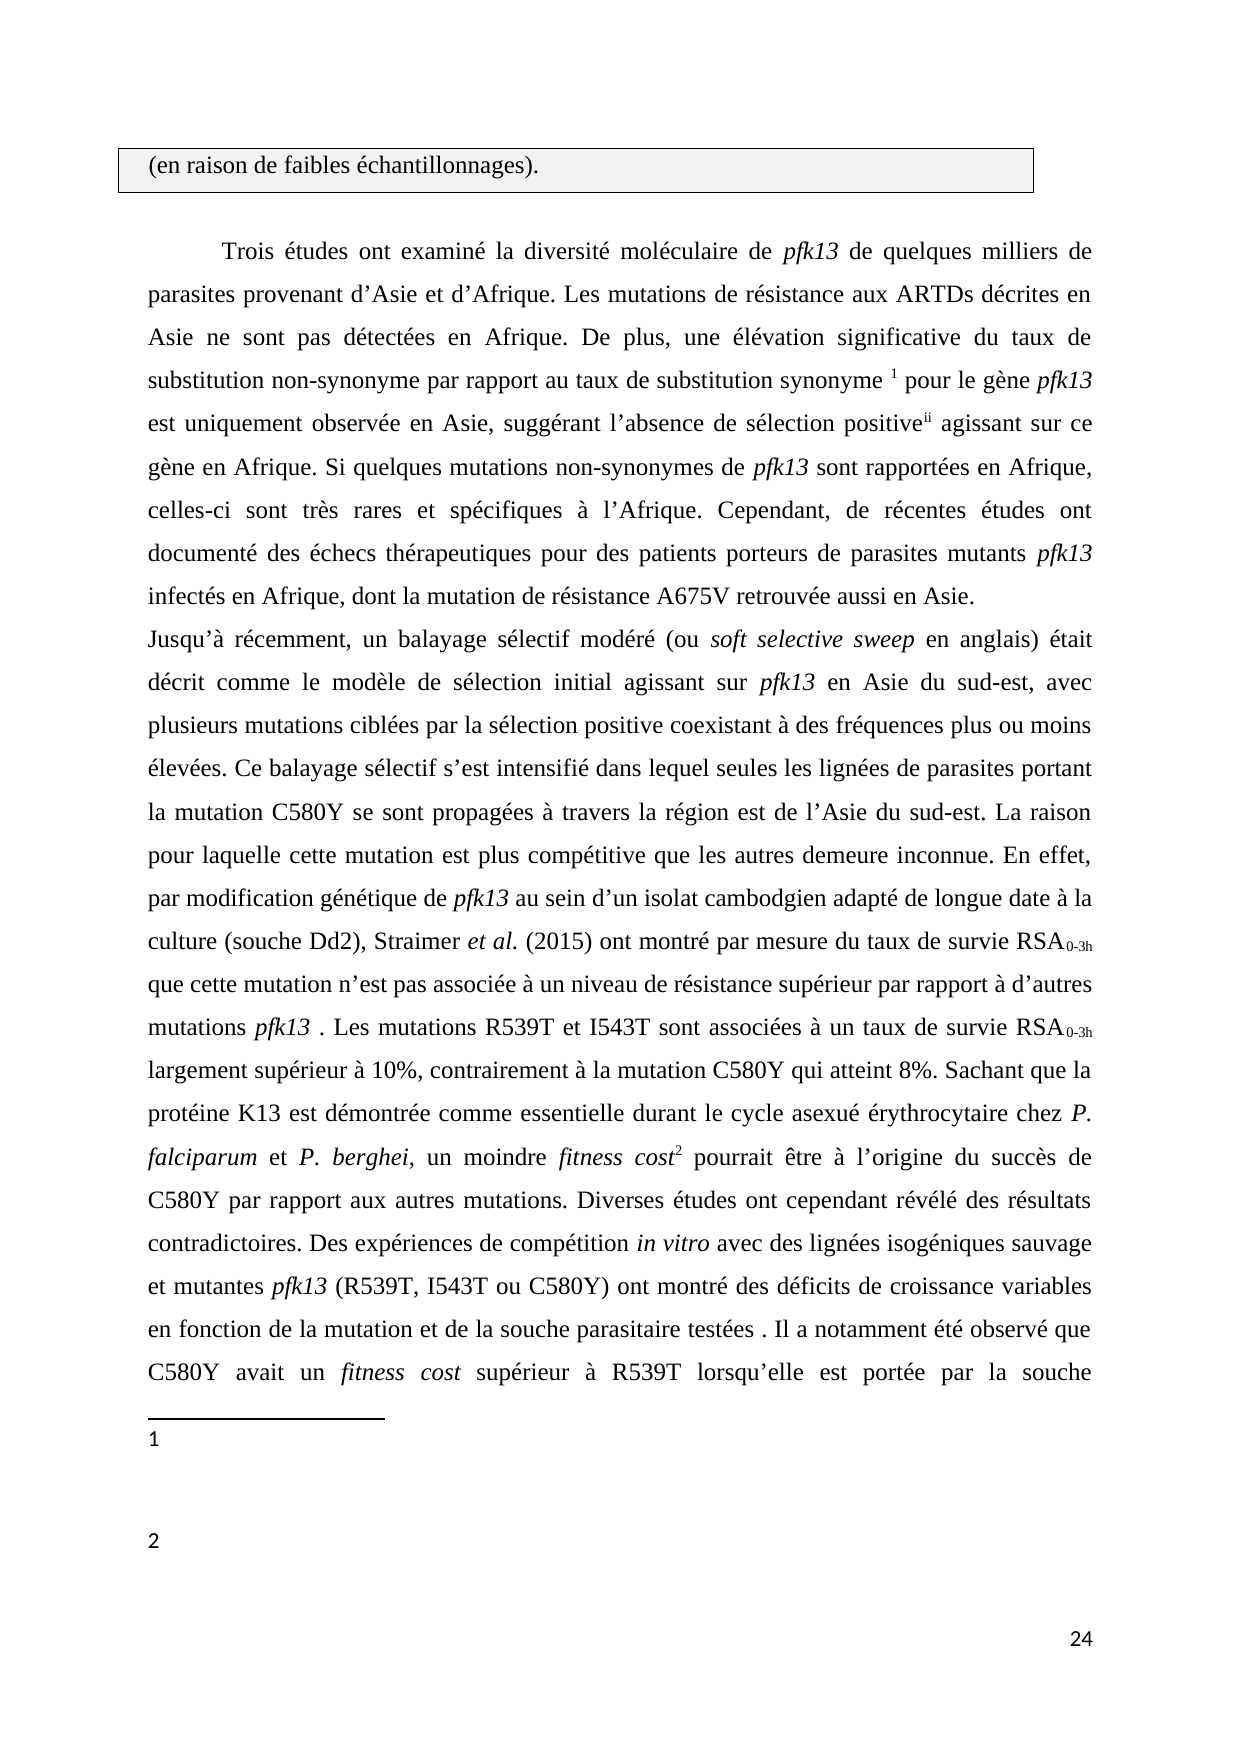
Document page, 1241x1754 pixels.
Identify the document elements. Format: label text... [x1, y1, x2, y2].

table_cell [119, 149, 1033, 192]
text Trois études ont examiné la diversité moléculaire de pfk13 de quelques milliers de parasites provenant d’Asie et d’Afrique. Les mutations de résistance aux ARTDs décrites en Asie ne sont pas détectées en Afrique. De plus, une élévation significative du taux de substitution non-synonyme par rapport au taux de substitution synonyme pour le gène pfk13 est uniquement observée en Asie, suggérant l’absence de sélection positiveii agissant sur ce gène en Afrique. Si quelques mutations non-synonymes de pfk13 sont rapportées en Afrique, celles-ci sont très rares et spécifiques à l’Afrique. Cependant, de récentes études ont documenté des échecs thérapeutiques pour des patients porteurs de parasites mutants pfk13 infectés en Afrique, dont la mutation de résistance A675V retrouvée aussi en Asie. [148, 236, 1093, 610]
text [148, 624, 1093, 1386]
